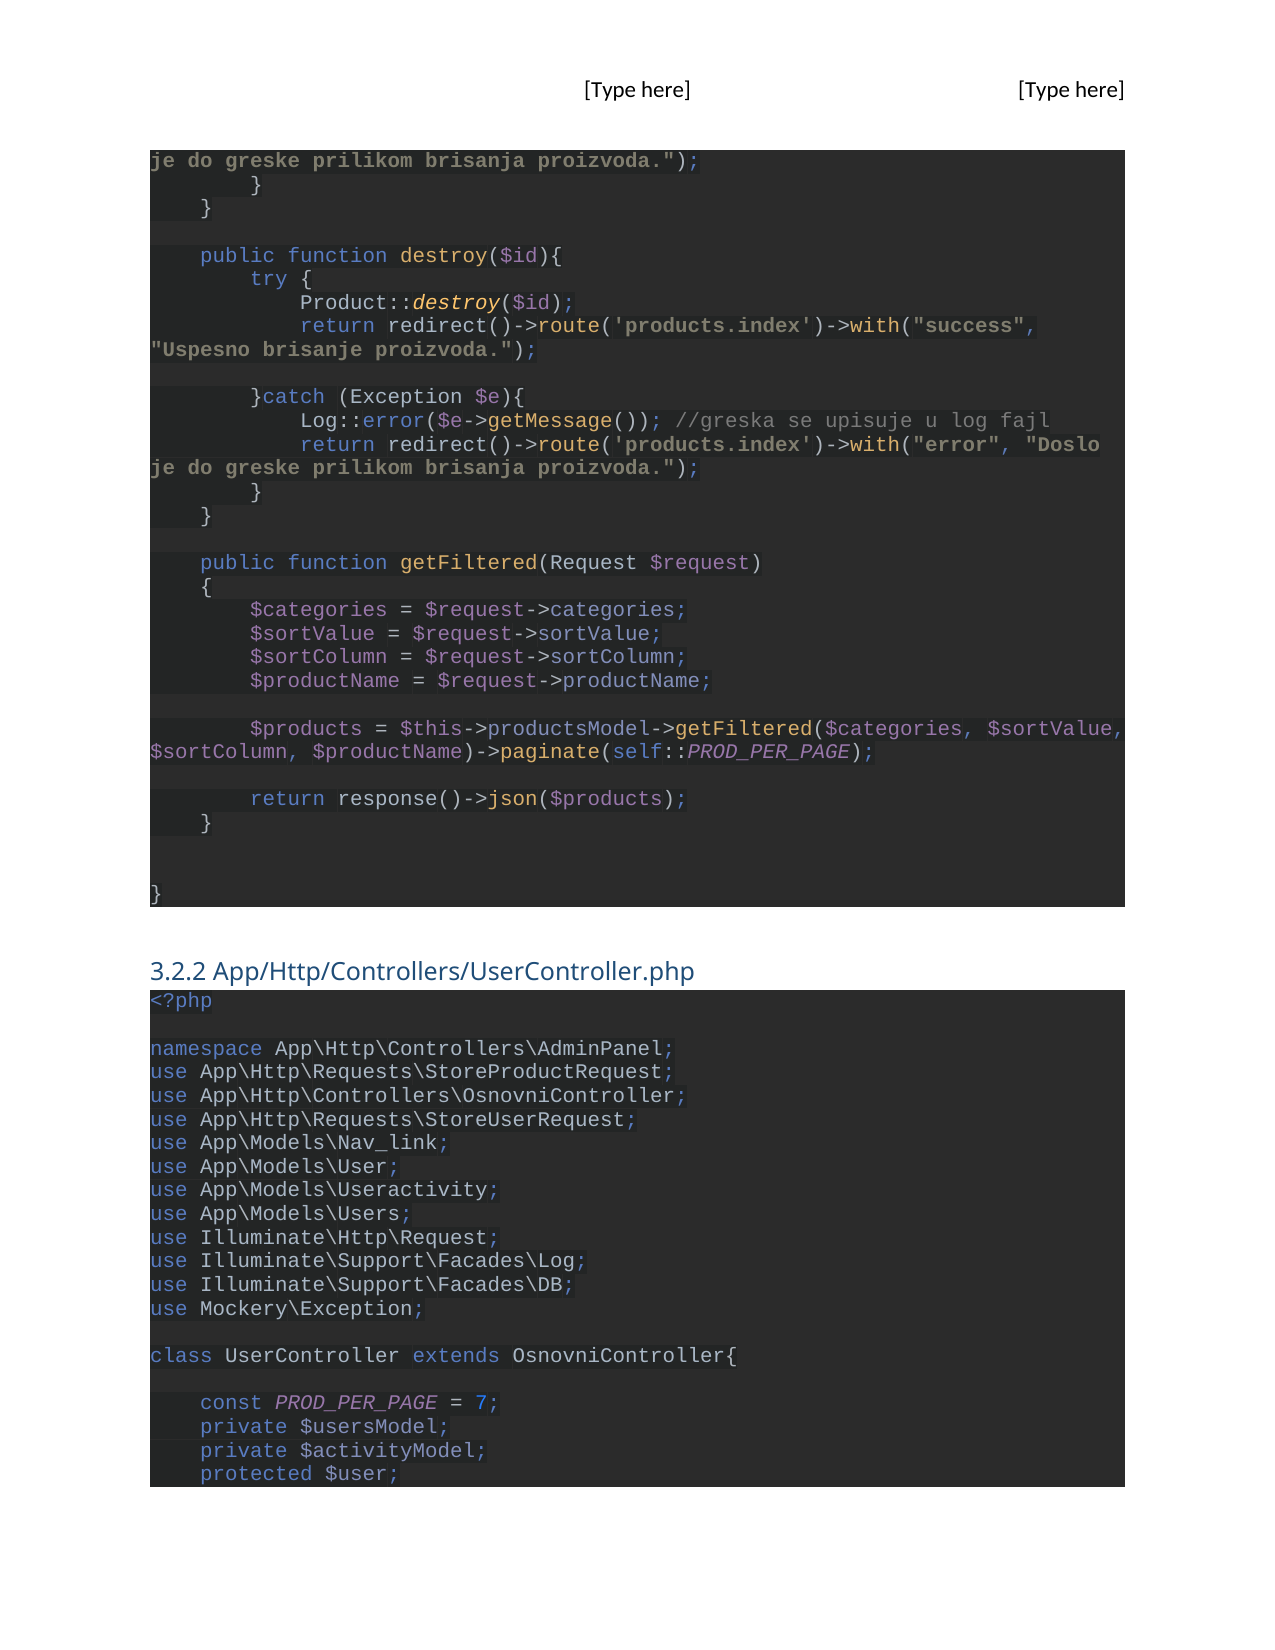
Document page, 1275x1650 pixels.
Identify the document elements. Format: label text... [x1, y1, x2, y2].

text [150, 150, 1125, 907]
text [150, 990, 1125, 1487]
subtitle 3.2.2 App/Http/Controllers/UserController.php [150, 953, 1125, 988]
